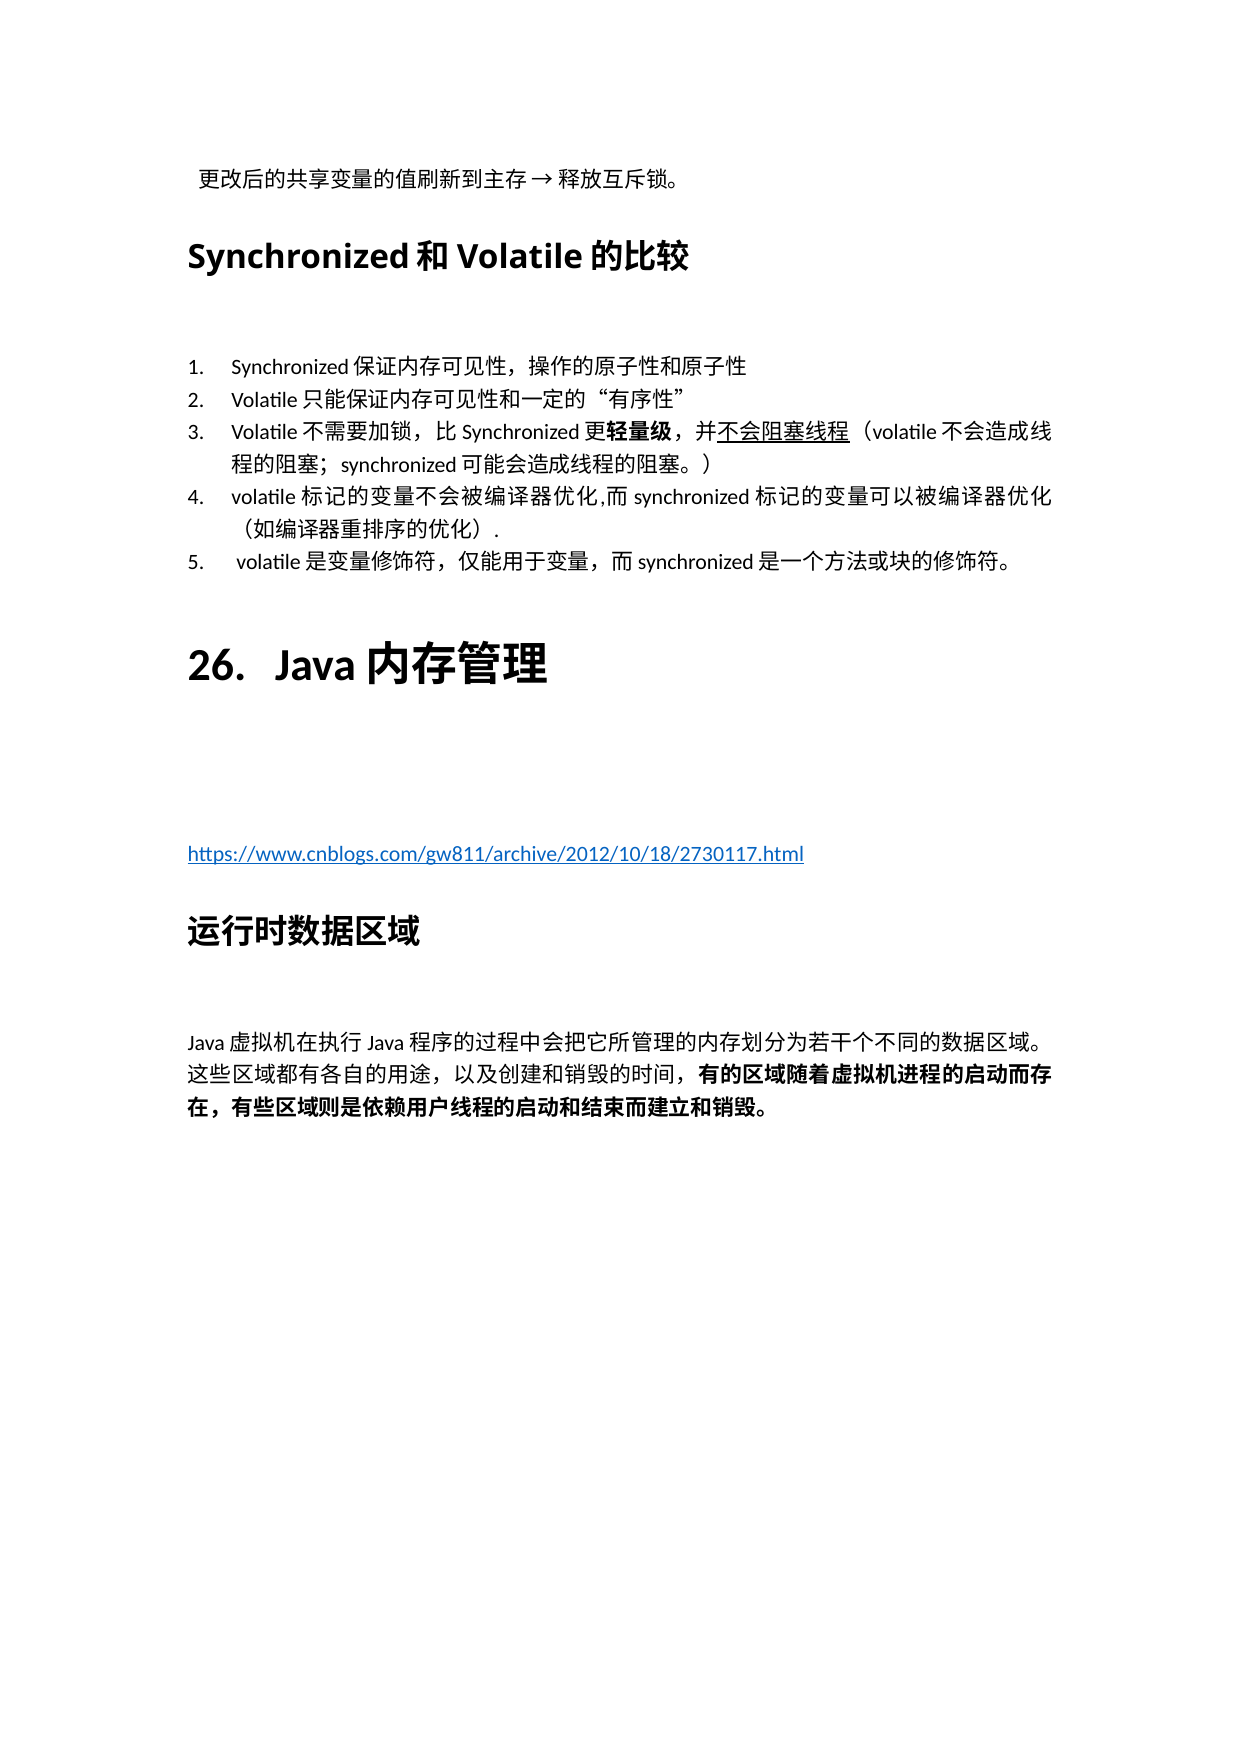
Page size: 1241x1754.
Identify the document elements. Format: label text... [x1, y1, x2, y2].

text Java虚拟机在执行Java程序的过程中会把它所管理的内存划分为若干个不同的数据区域。这些区域都有各自的用途，以及创建和销毁的时间，有的区域随着虚拟机进程的启动而存在，有些区域则是依赖用户线程的启动和结束而建立和销毁。 [187, 1024, 1053, 1122]
list volatile标记的变量不会被编译器优化,而synchronized标记的变量可以被编译器优化（如编译器重排序的优化）. [187, 479, 1053, 544]
list Volatile只能保证内存可见性和一定的“有序性” [187, 381, 1053, 414]
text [187, 162, 1053, 194]
subtitle Java内存管理 [187, 612, 1053, 709]
list Synchronized保证内存可见性，操作的原子性和原子性 [187, 349, 1053, 381]
list volatile是变量修饰符，仅能用于变量，而synchronized是一个方法或块的修饰符。 [187, 544, 1053, 576]
subtitle Synchronized和Volatile的比较 [187, 222, 1053, 287]
subtitle 运行时数据区域 [187, 897, 1053, 962]
list Volatile不需要加锁，比Synchronized更轻量级，并不会阻塞线程（volatile不会造成线程的阻塞；synchronized可能会造成线程的阻塞。） [187, 414, 1053, 479]
text https://www.cnblogs.com/gw811/archive/2012/10/18/2730117.html [187, 837, 1053, 870]
